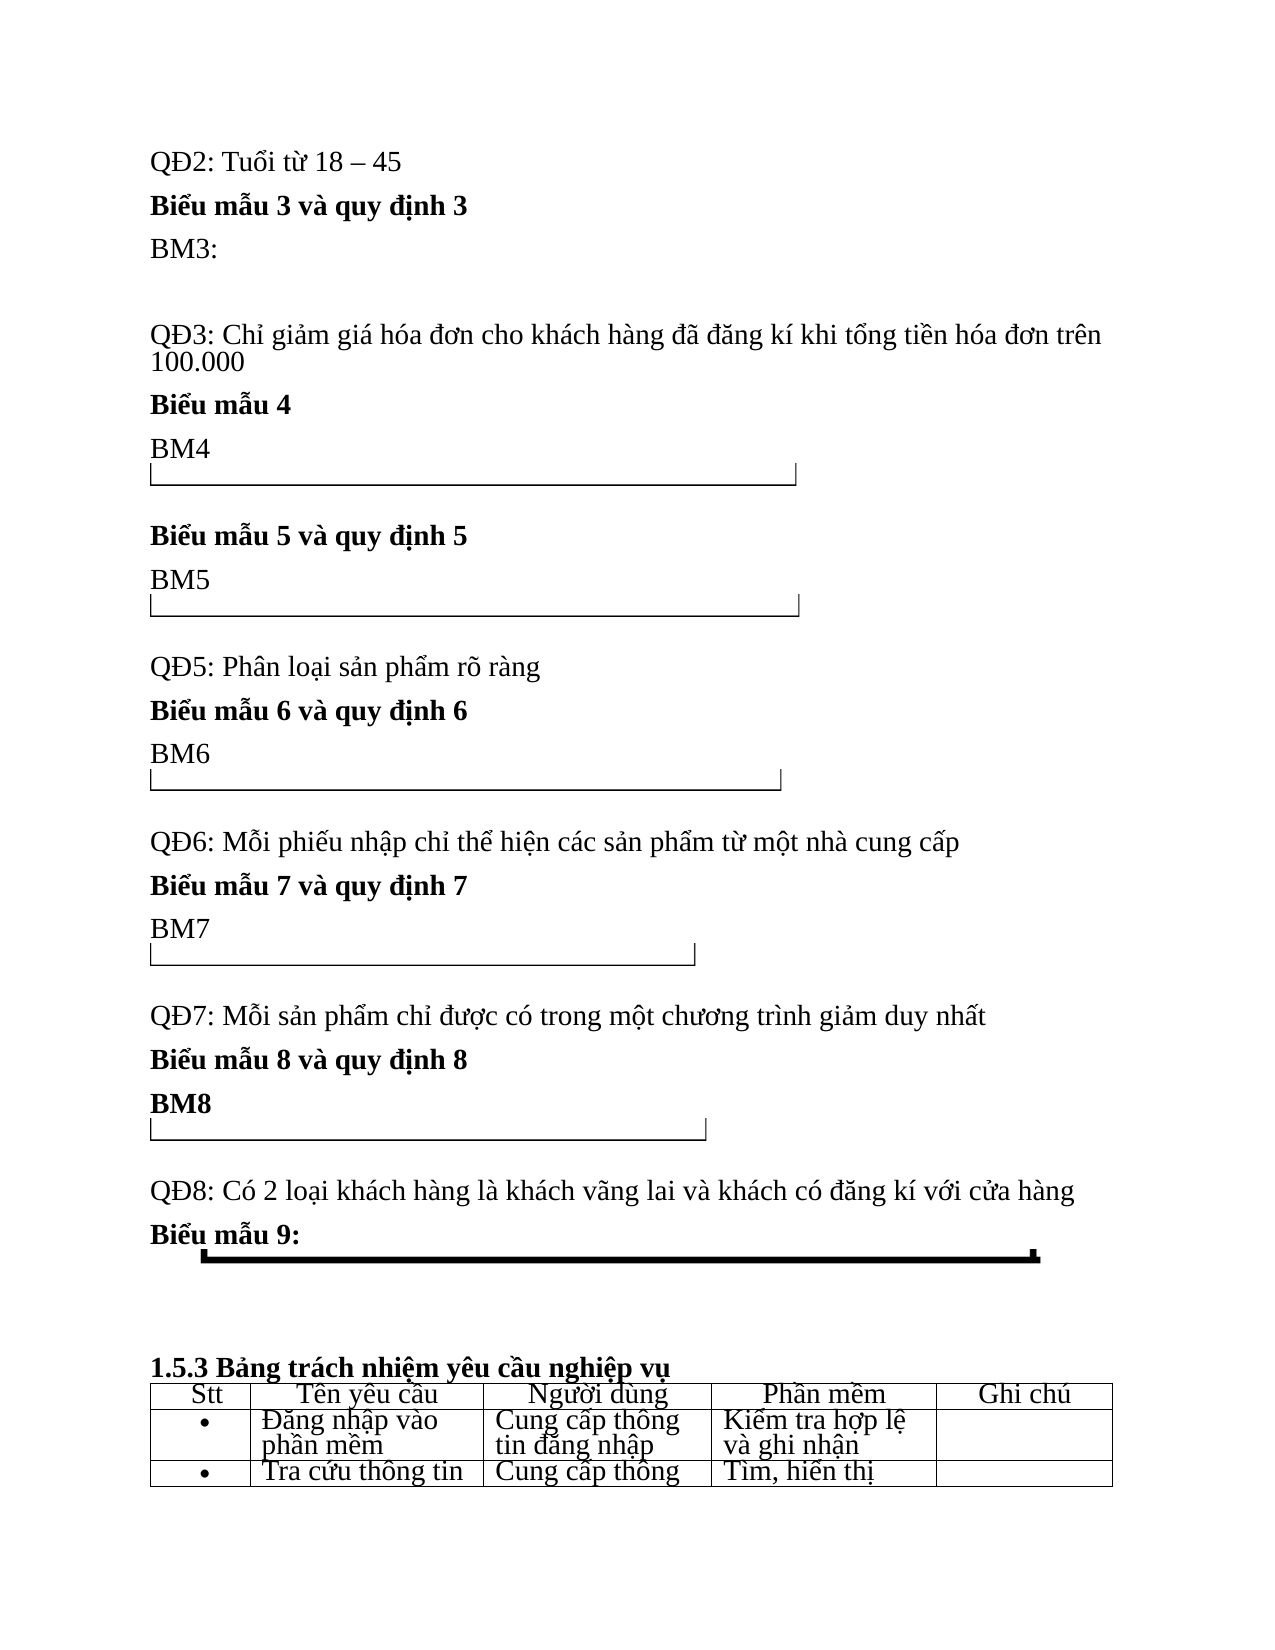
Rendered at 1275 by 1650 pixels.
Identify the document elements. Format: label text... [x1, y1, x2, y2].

text QĐ8: Có 2 loại khách hàng là khách vãng lai và khách có đăng kí với cửa hàng [150, 1179, 1125, 1206]
text BM3: [150, 237, 1125, 264]
text Biểu mẫu 8 và quy định 8 [150, 1048, 1125, 1075]
text Biểu mẫu 5 và quy định 5 [150, 524, 1125, 551]
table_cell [484, 1461, 711, 1486]
text Biểu mẫu 6 và quy định 6 [150, 699, 1125, 726]
text 1.5.3 Bảng trách nhiệm yêu cầu nghiệp vụ [150, 1356, 1125, 1383]
table_header Tên yêu cầu [251, 1384, 483, 1409]
text QĐ5: Phân loại sản phẩm rõ ràng [150, 655, 1125, 682]
table_cell [151, 1410, 250, 1460]
text QĐ3: Chỉ giảm giá hóa đơn cho khách hàng đã đăng kí khi tổng tiền hóa đơn trên 100.000 [150, 323, 1125, 377]
text BM8 [150, 1092, 1125, 1118]
table_cell [937, 1461, 1112, 1486]
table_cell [712, 1461, 936, 1486]
table_cell Kiểm tra hợp lệ và ghi nhận [712, 1410, 936, 1460]
text Biểu mẫu 4 [150, 393, 1125, 420]
table_cell Đăng nhập vào phần mềm [251, 1410, 483, 1460]
text Biểu mẫu 3 và quy định 3 [150, 194, 1125, 221]
table_header Ghi chú [937, 1384, 1112, 1409]
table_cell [251, 1461, 483, 1486]
text QĐ2: Tuổi từ 18 – 45 [150, 150, 1125, 177]
text BM5 [150, 568, 1125, 595]
text BM4 [150, 437, 1125, 464]
text QĐ7: Mỗi sản phẩm chỉ được có trong một chương trình giảm duy nhất [150, 1004, 1125, 1031]
table_cell [937, 1410, 1112, 1460]
table_header Người dùng [484, 1384, 711, 1409]
table_header Stt [151, 1384, 250, 1409]
table_header Phần mềm [712, 1384, 936, 1409]
text BM6 [150, 742, 1125, 769]
text Biểu mẫu 7 và quy định 7 [150, 873, 1125, 900]
text QĐ6: Mỗi phiếu nhập chỉ thể hiện các sản phẩm từ một nhà cung cấp [150, 830, 1125, 857]
text Biểu mẫu 9: [150, 1222, 1125, 1249]
table_cell [151, 1461, 250, 1486]
table_cell Cung cấp thông tin đăng nhập [484, 1410, 711, 1460]
text BM7 [150, 917, 1125, 944]
